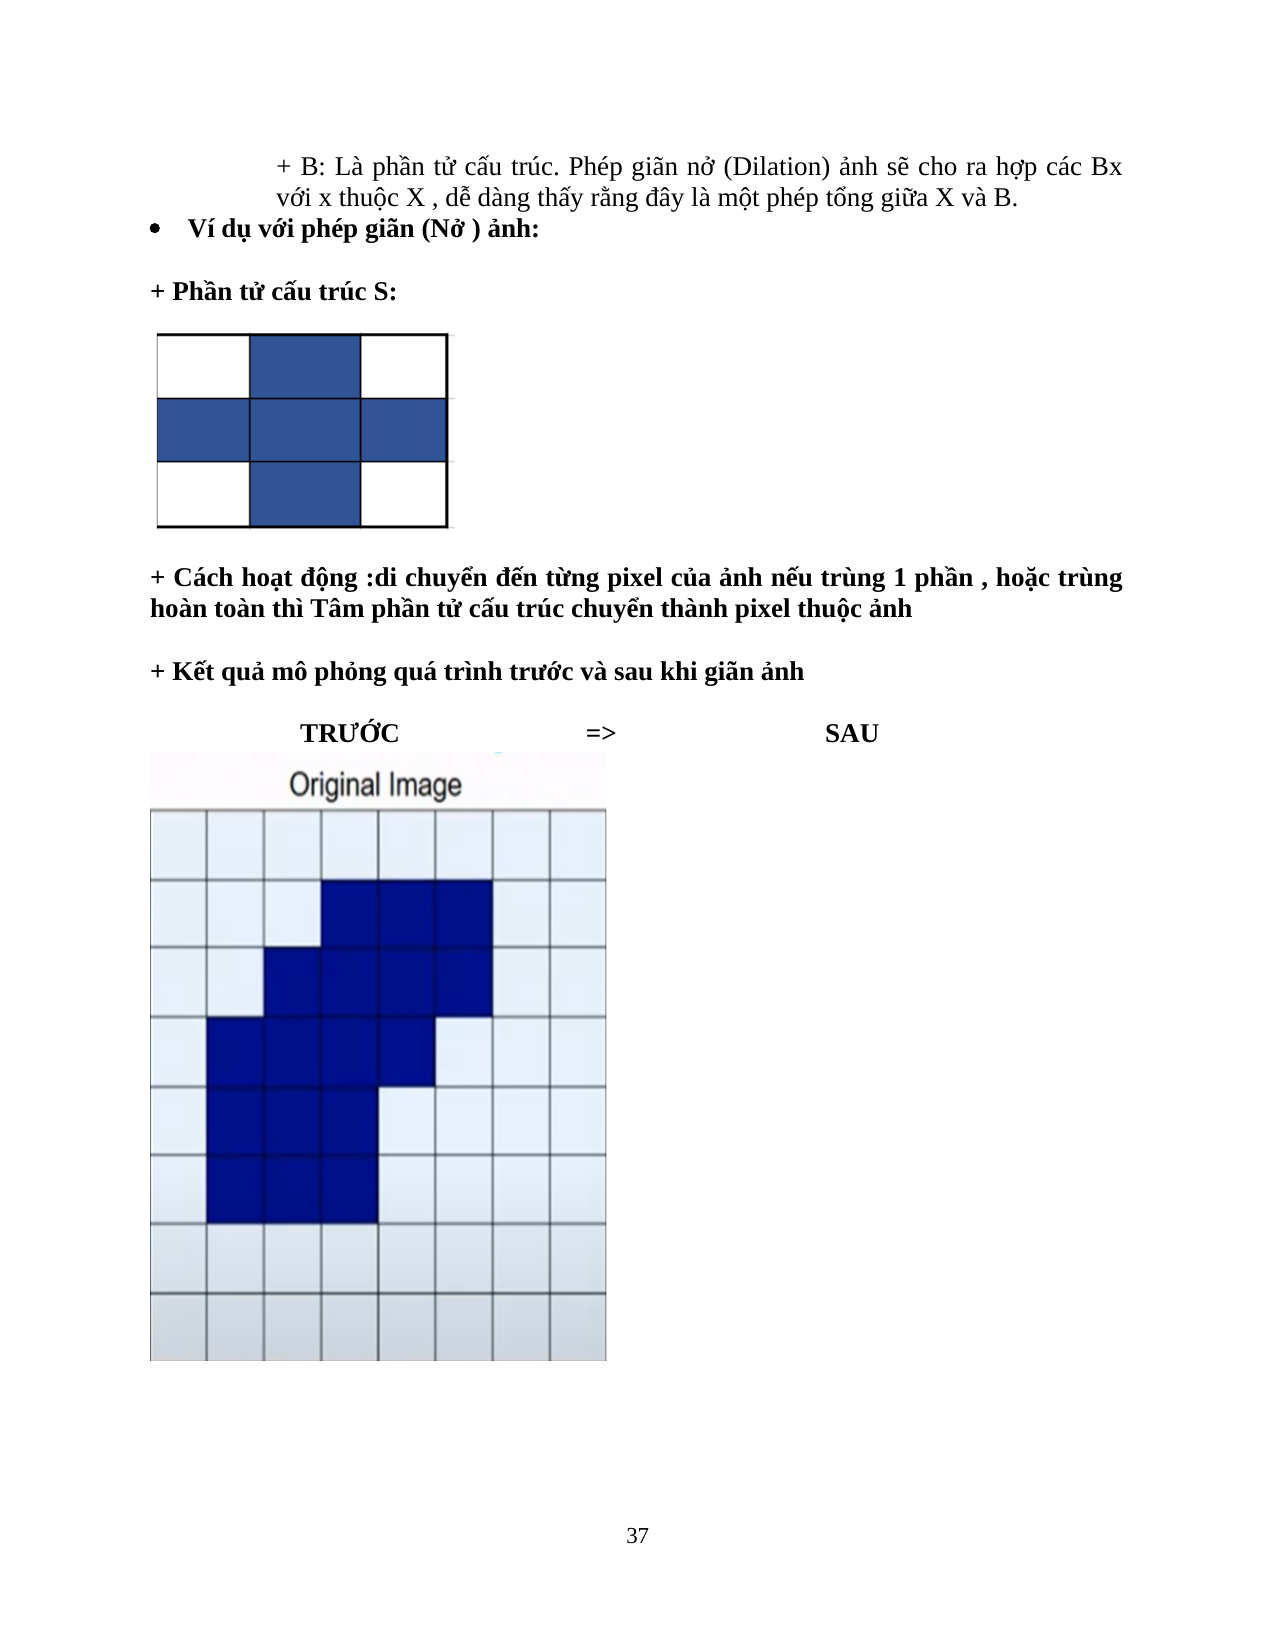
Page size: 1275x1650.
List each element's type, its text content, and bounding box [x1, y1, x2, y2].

text + B: Là phần tử cấu trúc. Phép giãn nở (Dilation) ảnh sẽ cho ra hợp các Bx với x thuộc X , dễ dàng thấy rằng đây là một phép tổng giữa X và B. [276, 150, 1125, 212]
text + Phần tử cấu trúc S: [150, 275, 1125, 306]
picture [150, 752, 607, 1361]
text TRƯỚC => SAU [150, 717, 1125, 748]
text + Cách hoạt động :di chuyển đến từng pixel của ảnh nếu trùng 1 phần , hoặc trùng hoàn toàn thì Tâm phần tử cấu trúc chuyển thành pixel thuộc ảnh [150, 561, 1125, 623]
picture [156, 332, 455, 530]
list Ví dụ với phép giãn (Nở ) ảnh: [150, 212, 1125, 243]
text + Kết quả mô phỏng quá trình trước và sau khi giãn ảnh [150, 654, 1125, 686]
